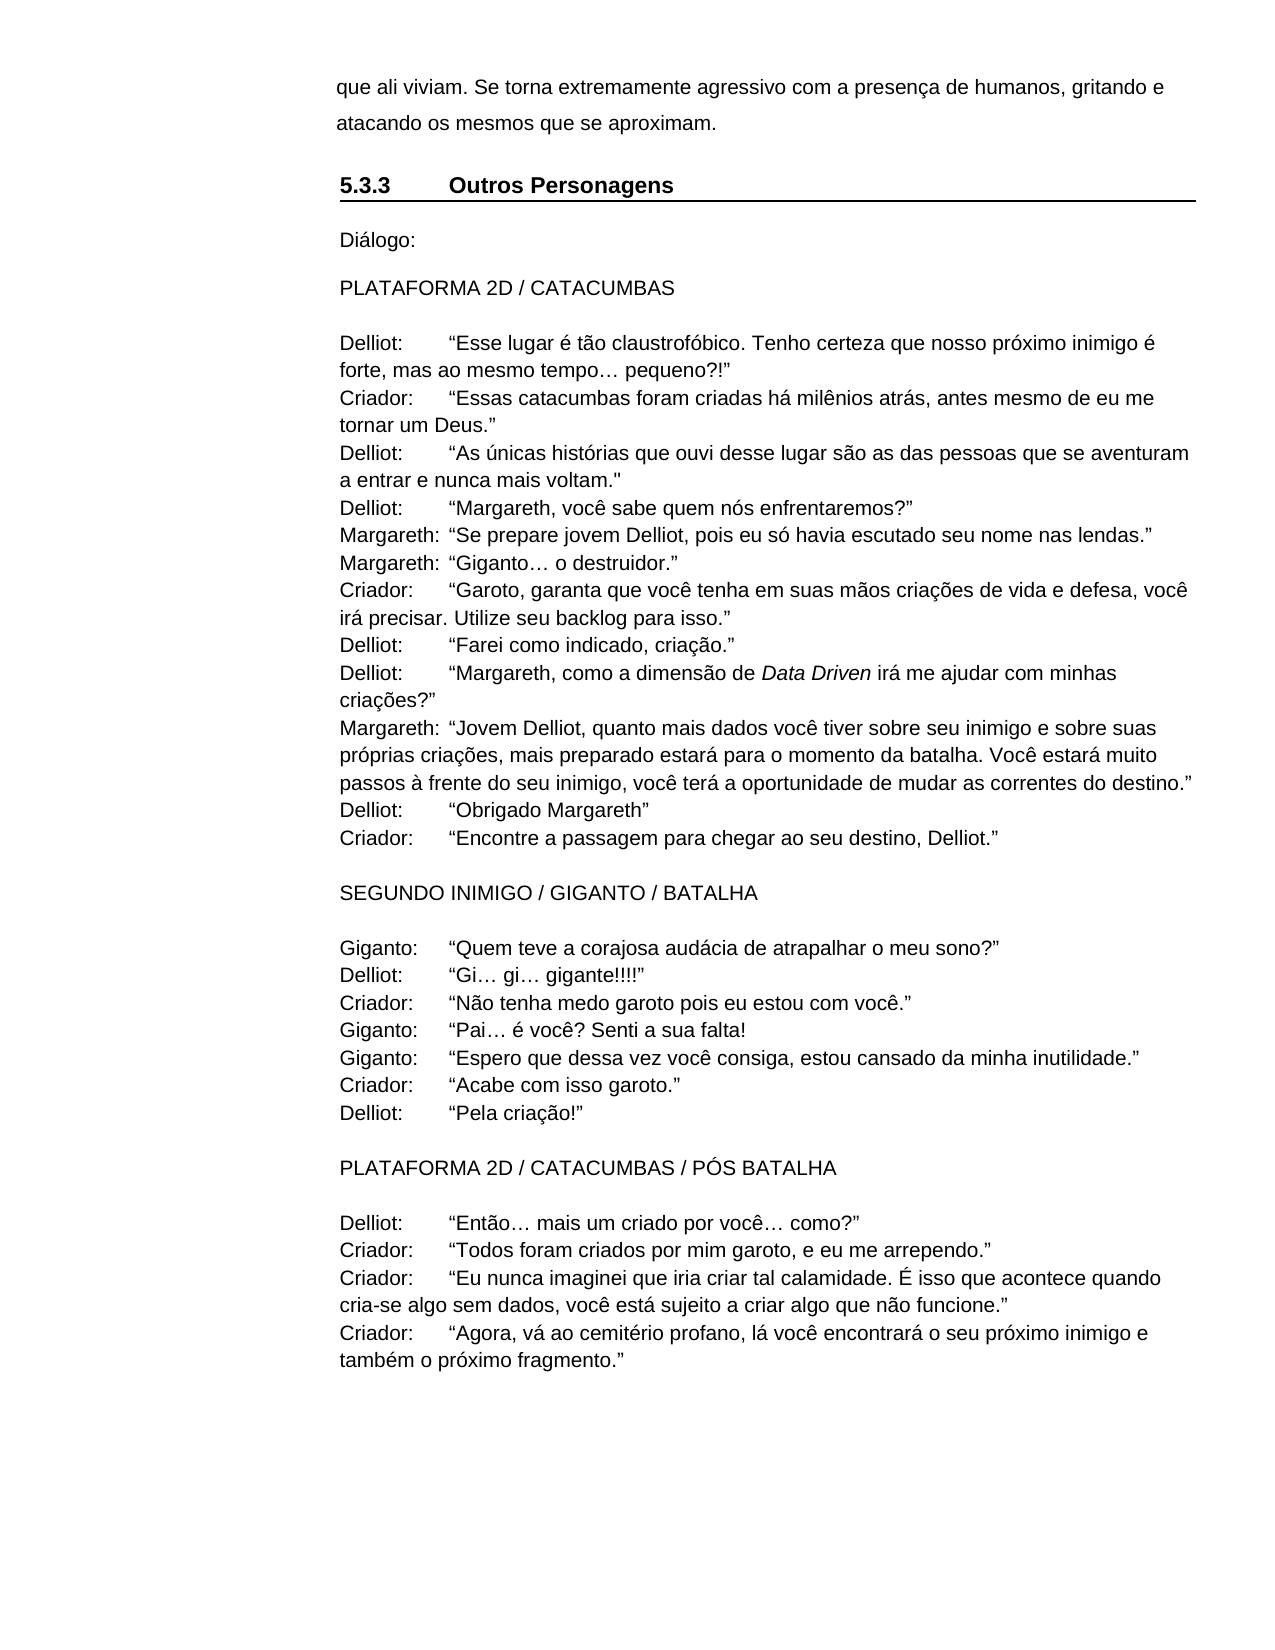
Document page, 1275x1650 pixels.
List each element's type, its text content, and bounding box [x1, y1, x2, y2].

text Margareth: “Jovem Delliot, quanto mais dados você tiver sobre seu inimigo e sobre suas próprias criações, mais preparado estará para o momento da batalha. Você estará muito passos à frente do seu inimigo, você terá a oportunidade de mudar as correntes do destino.” [339, 716, 1200, 795]
text PLATAFORMA 2D / CATACUMBAS / PÓS BATALHA [339, 1156, 1200, 1180]
text Criador: “Acabe com isso garoto.” [339, 1073, 1200, 1097]
text Criador: “Eu nunca imaginei que iria criar tal calamidade. É isso que acontece quando cria-se algo sem dados, você está sujeito a criar algo que não funcione.” [339, 1266, 1200, 1317]
text Delliot: “Margareth, você sabe quem nós enfrentaremos?” [339, 496, 1200, 520]
text Giganto: “Pai… é você? Senti a sua falta! [339, 1018, 1200, 1042]
text Criador: “Agora, vá ao cemitério profano, lá você encontrará o seu próximo inimigo e também o próximo fragmento.” [339, 1321, 1200, 1372]
text Criador: “Não tenha medo garoto pois eu estou com você.” [339, 991, 1200, 1015]
text Diálogo: [339, 227, 1200, 251]
text Delliot: “Obrigado Margareth” [339, 798, 1200, 822]
text Margareth: “Giganto… o destruidor.” [339, 551, 1200, 575]
text Delliot: “Gi… gi… gigante!!!!” [339, 963, 1200, 987]
text Delliot: “Esse lugar é tão claustrofóbico. Tenho certeza que nosso próximo inimigo é forte, mas ao mesmo tempo… pequeno?!” [339, 331, 1200, 382]
text Margareth: “Se prepare jovem Delliot, pois eu só havia escutado seu nome nas lendas.” [339, 523, 1200, 547]
text Giganto: “Quem teve a corajosa audácia de atrapalhar o meu sono?” [339, 936, 1200, 960]
text Delliot: “Farei como indicado, criação.” [339, 633, 1200, 657]
text Delliot: “Pela criação!” [339, 1101, 1200, 1125]
text PLATAFORMA 2D / CATACUMBAS [339, 276, 1200, 300]
text Giganto: “Espero que dessa vez você consiga, estou cansado da minha inutilidade.” [339, 1046, 1200, 1070]
text Criador: “Encontre a passagem para chegar ao seu destino, Delliot.” [339, 826, 1200, 850]
text Criador: “Essas catacumbas foram criadas há milênios atrás, antes mesmo de eu me tornar um Deus.” [339, 386, 1200, 437]
text Delliot: “Então… mais um criado por você… como?” [339, 1211, 1200, 1235]
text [336, 75, 1196, 135]
text SEGUNDO INIMIGO / GIGANTO / BATALHA [339, 881, 1200, 905]
text Criador: “Garoto, garanta que você tenha em suas mãos criações de vida e defesa, você irá precisar. Utilize seu backlog para isso.” [339, 578, 1200, 630]
text Delliot: “As únicas histórias que ouvi desse lugar são as das pessoas que se aventuram a entrar e nunca mais voltam." [339, 441, 1200, 492]
list Outros Personagens [339, 172, 1196, 202]
text Delliot: “Margareth, como a dimensão de Data Driven irá me ajudar com minhas criações?” [339, 661, 1200, 712]
text Criador: “Todos foram criados por mim garoto, e eu me arrependo.” [339, 1238, 1200, 1262]
